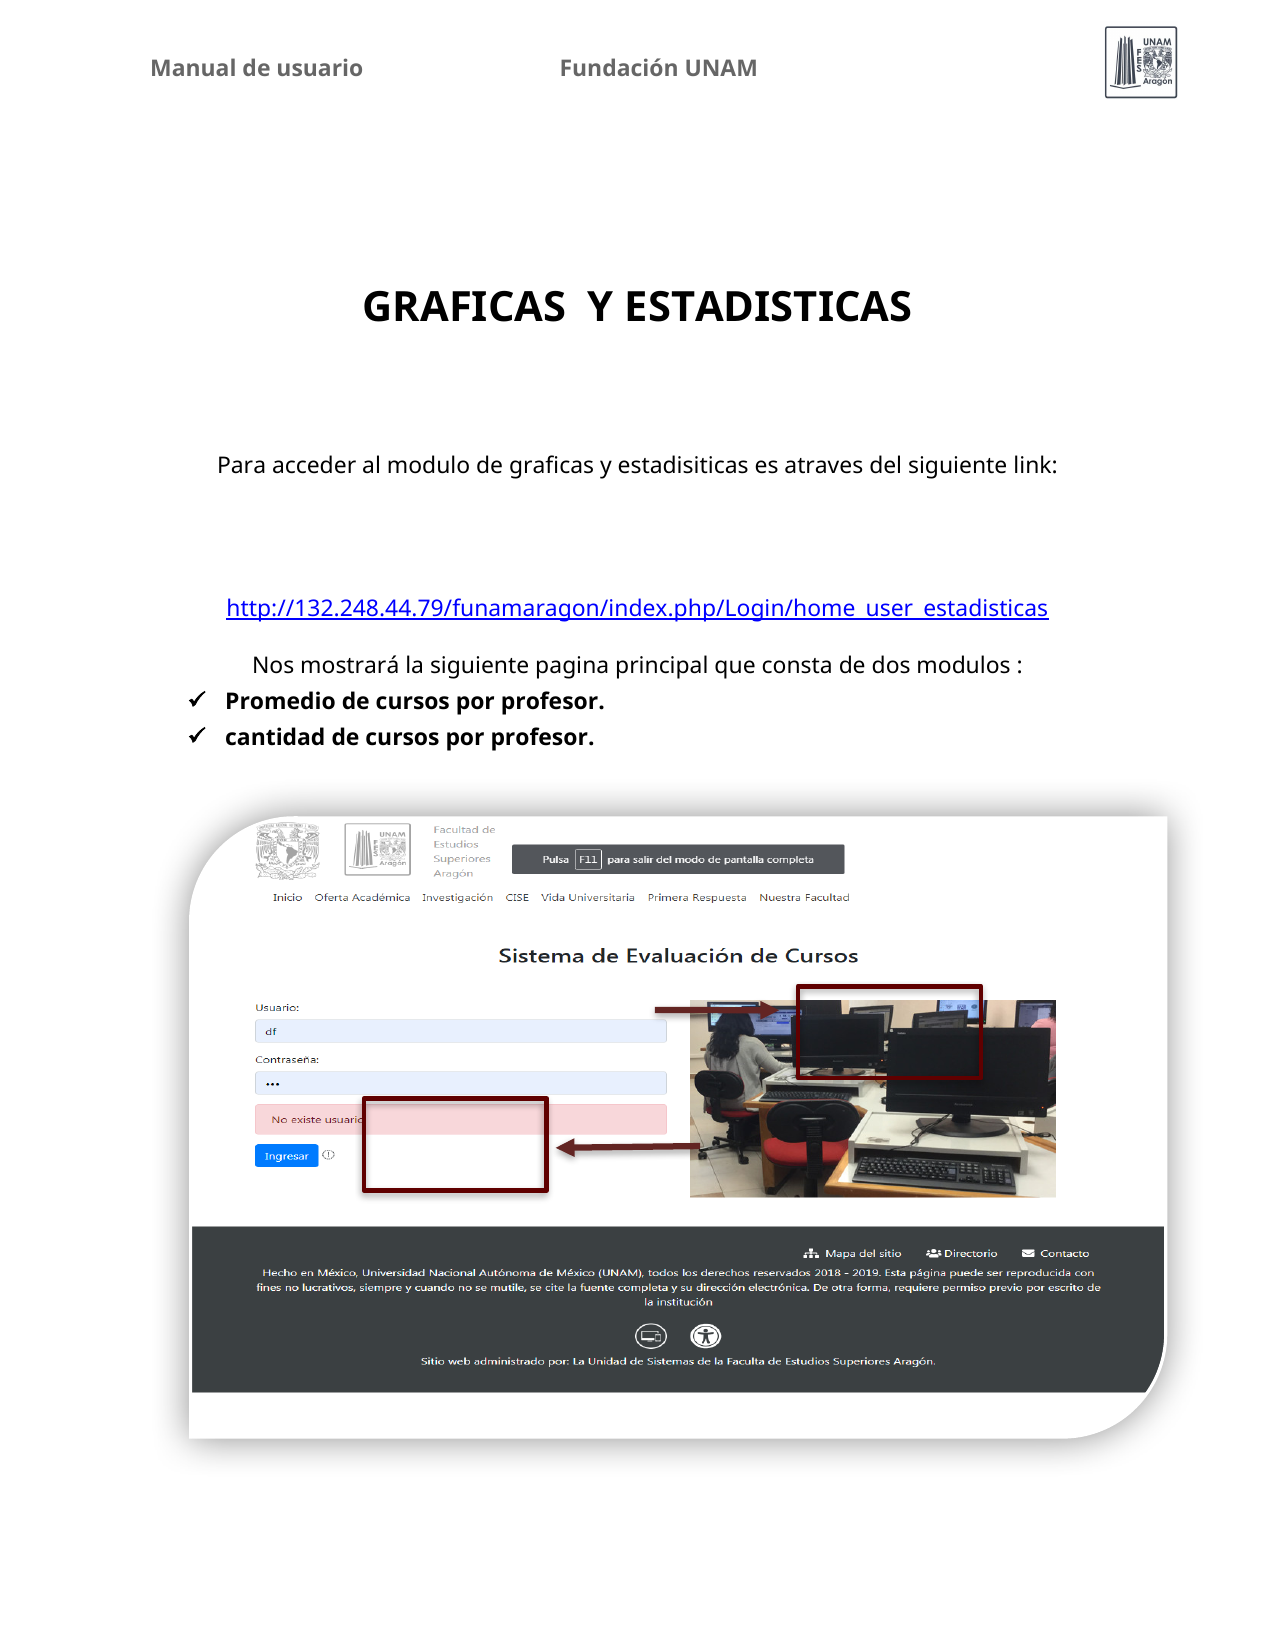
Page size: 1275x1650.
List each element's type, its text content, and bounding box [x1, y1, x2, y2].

picture [1100, 21, 1179, 100]
text Para acceder al modulo de graficas y estadisiticas es atraves del siguiente link: [150, 449, 1125, 480]
list cantidad de cursos por profesor. [187, 721, 1125, 752]
list Promedio de cursos por profesor. [187, 685, 1125, 716]
text GRAFICAS Y ESTADISTICAS [150, 277, 1125, 334]
text Nos mostrará la siguiente pagina principal que consta de dos modulos : [150, 649, 1125, 680]
text http://132.248.44.79/funamaragon/index.php/Login/home_user_estadisticas [150, 592, 1125, 623]
